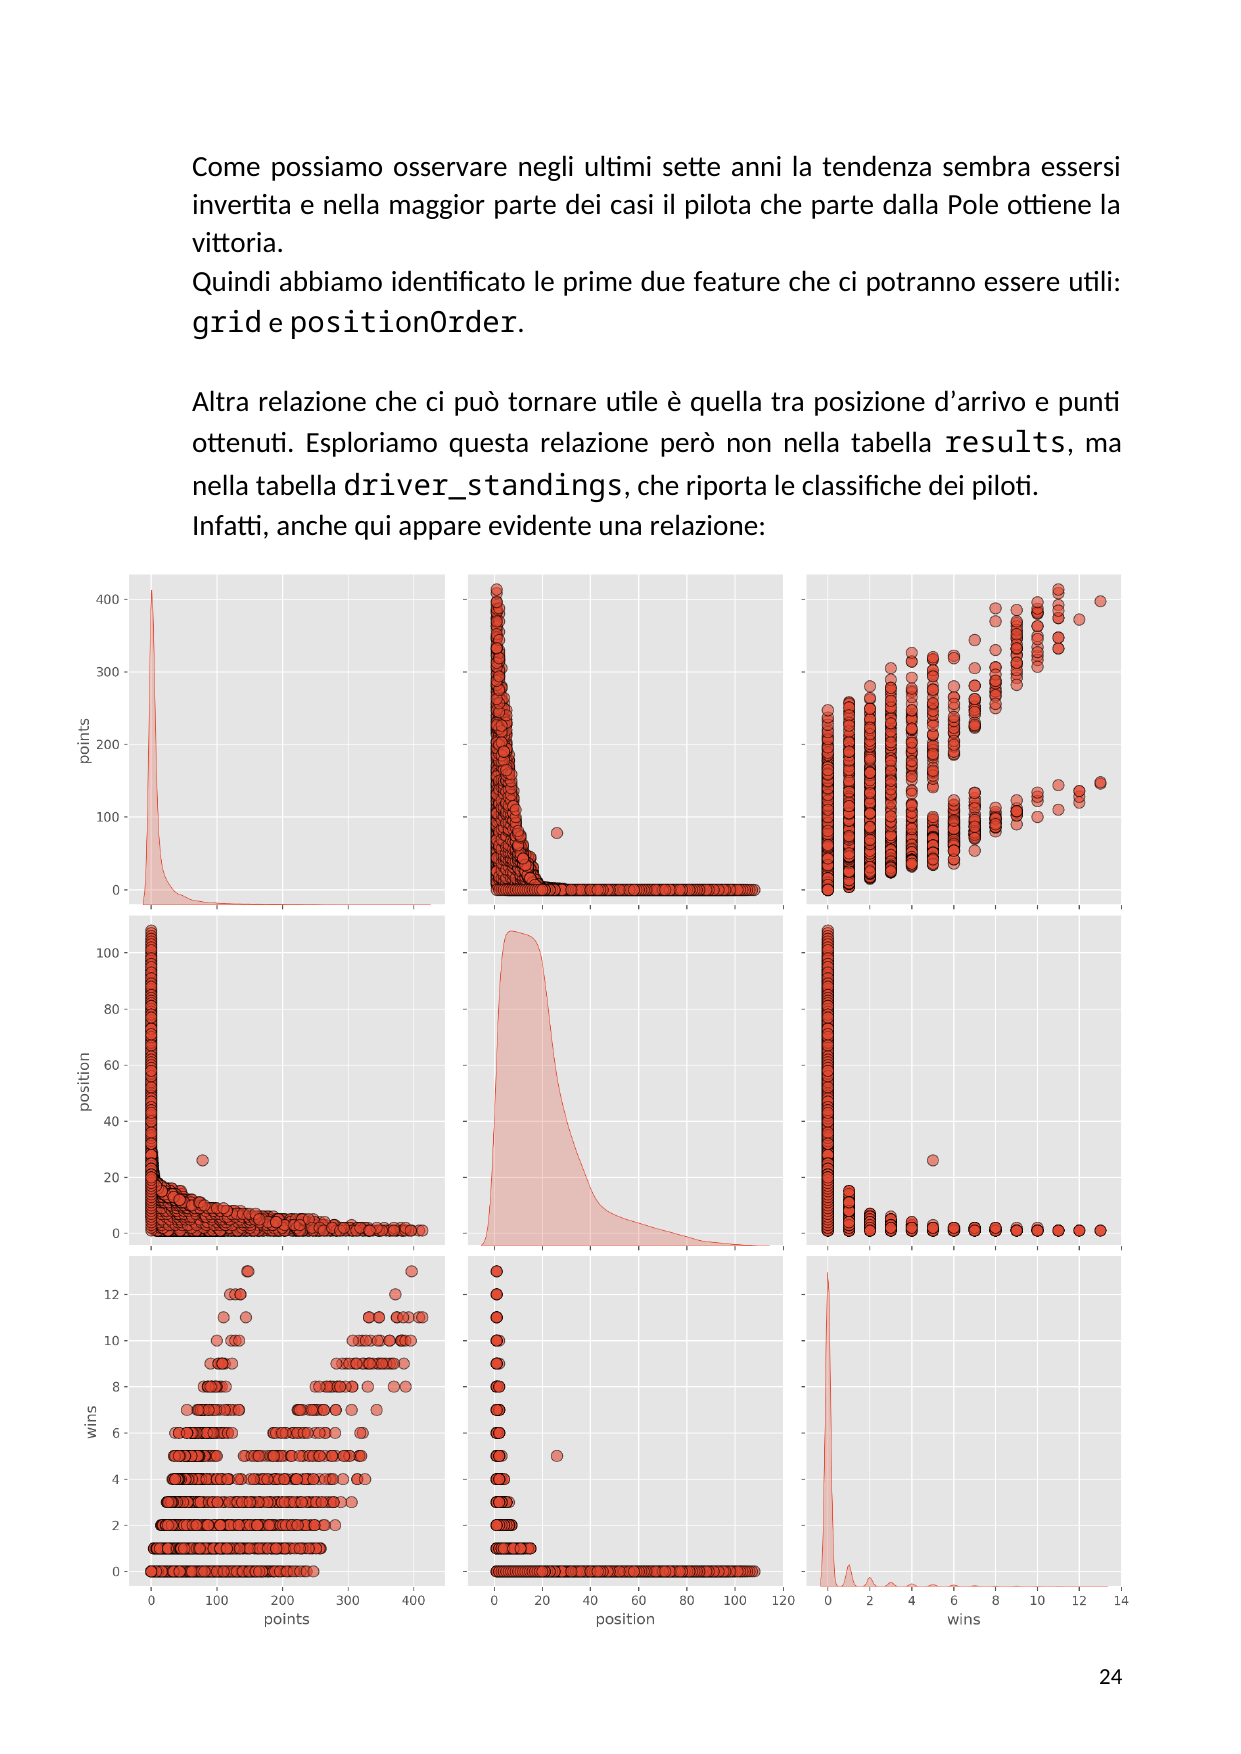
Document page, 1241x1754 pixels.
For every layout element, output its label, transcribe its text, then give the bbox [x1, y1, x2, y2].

text Come possiamo osservare negli ultimi sette anni la tendenza sembra essersi invertita e nella maggior parte dei casi il pilota che parte dalla Pole ottiene la vittoria. [192, 148, 1122, 260]
picture [57, 557, 1146, 1646]
text Altra relazione che ci può tornare utile è quella tra posizione d’arrivo e punti ottenuti. Esploriamo questa relazione però non nella tabella results, ma nella tabella driver_standings, che riporta le classifiche dei piloti. [192, 383, 1122, 504]
text Quindi abbiamo identificato le prime due feature che ci potranno essere utili: grid e positionOrder. [192, 263, 1122, 341]
text Infatti, anche qui appare evidente una relazione: [118, 507, 1122, 543]
